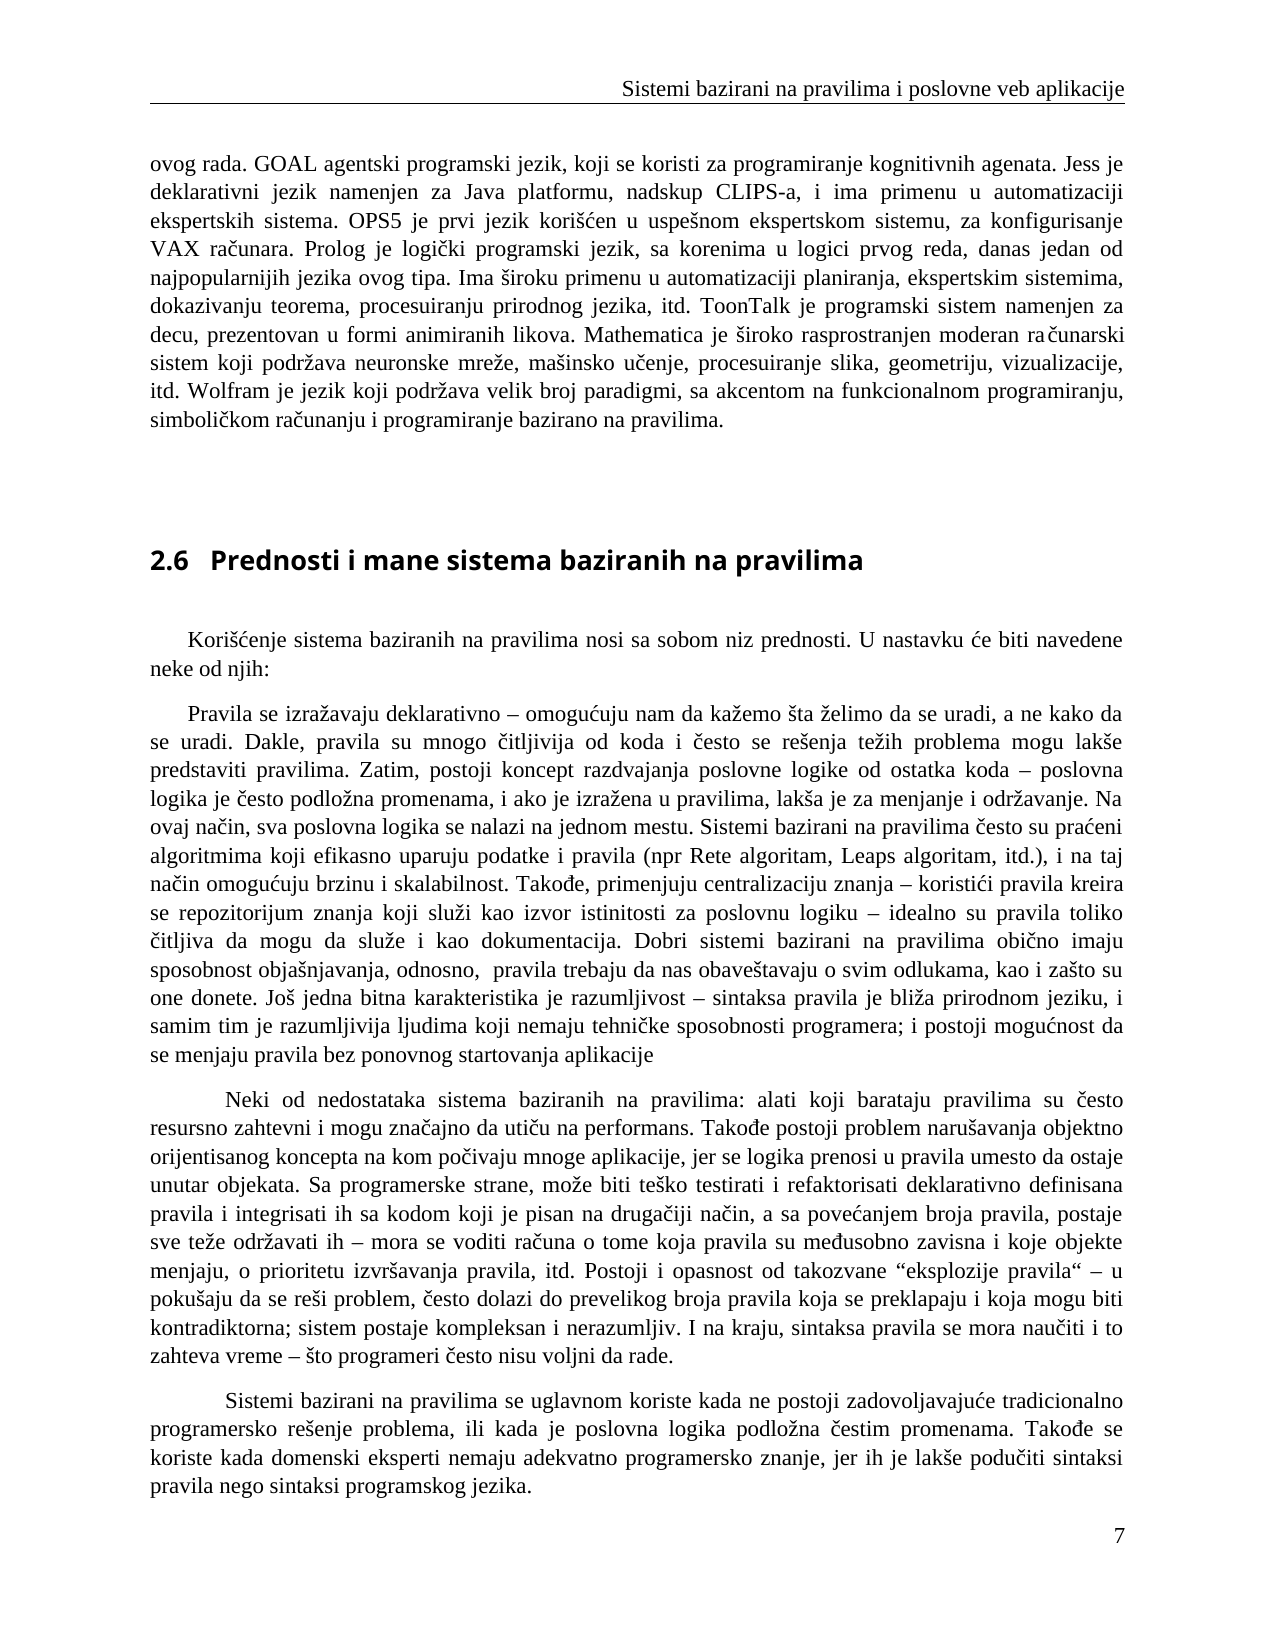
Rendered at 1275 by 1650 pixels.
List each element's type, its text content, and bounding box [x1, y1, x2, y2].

text Pravila se izražavaju deklarativno – omogućuju nam da kažemo šta želimo da se uradi, a ne kako da se uradi. Dakle, pravila su mnogo čitljivija od koda i često se rešenja težih problema mogu lakše predstaviti pravilima. Zatim, postoji koncept razdvajanja poslovne logike od ostatka koda – poslovna logika je često podložna promenama, i ako je izražena u pravilima, lakša je za menjanje i održavanje. Na ovaj način, sva poslovna logika se nalazi na jednom mestu. Sistemi bazirani na pravilima često su praćeni algoritmima koji efikasno uparuju podatke i pravila (npr Rete algoritam, Leaps algoritam, itd.), i na taj način omogućuju brzinu i skalabilnost. Takođe, primenjuju centralizaciju znanja – koristići pravila kreira se repozitorijum znanja koji služi kao izvor istinitosti za poslovnu logiku – idealno su pravila toliko čitljiva da mogu da služe i kao dokumentacija. Dobri sistemi bazirani na pravilima obično imaju sposobnost objašnjavanja, odnosno, pravila trebaju da nas obaveštavaju o svim odlukama, kao i zašto su one donete. Još jedna bitna karakteristika je razumljivost – sintaksa pravila je bliža prirodnom jeziku, i samim tim je razumljivija ljudima koji nemaju tehničke sposobnosti programera; i postoji mogućnost da se menjaju pravila bez ponovnog startovanja aplikacije [150, 700, 1125, 1067]
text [150, 150, 1125, 432]
text Korišćenje sistema baziranih na pravilima nosi sa sobom niz prednosti. U nastavku će biti navedene neke od njih: [150, 626, 1125, 681]
text Sistemi bazirani na pravilima se uglavnom koriste kada ne postoji zadovoljavajuće tradicionalno programersko rešenje problema, ili kada je poslovna logika podložna čestim promenama. Takođe se koriste kada domenski eksperti nemaju adekvatno programersko znanje, jer ih je lakše podučiti sintaksi pravila nego sintaksi programskog jezika. [150, 1387, 1125, 1499]
subtitle Prednosti i mane sistema baziranih na pravilima [150, 541, 1125, 578]
text Neki od nedostataka sistema baziranih na pravilima: alati koji barataju pravilima su često resursno zahtevni i mogu značajno da utiču na performans. Takođe postoji problem narušavanja objektno orijentisanog koncepta na kom počivaju mnoge aplikacije, jer se logika prenosi u pravila umesto da ostaje unutar objekata. Sa programerske strane, može biti teško testirati i refaktorisati deklarativno definisana pravila i integrisati ih sa kodom koji je pisan na drugačiji način, a sa povećanjem broja pravila, postaje sve teže održavati ih – mora se voditi računa o tome koja pravila su međusobno zavisna i koje objekte menjaju, o prioritetu izvršavanja pravila, itd. Postoji i opasnost od takozvane “eksplozije pravila“ – u pokušaju da se reši problem, često dolazi do prevelikog broja pravila koja se preklapaju i koja mogu biti kontradiktorna; sistem postaje kompleksan i nerazumljiv. I na kraju, sintaksa pravila se mora naučiti i to zahteva vreme – što programeri često nisu voljni da rade. [150, 1086, 1125, 1368]
